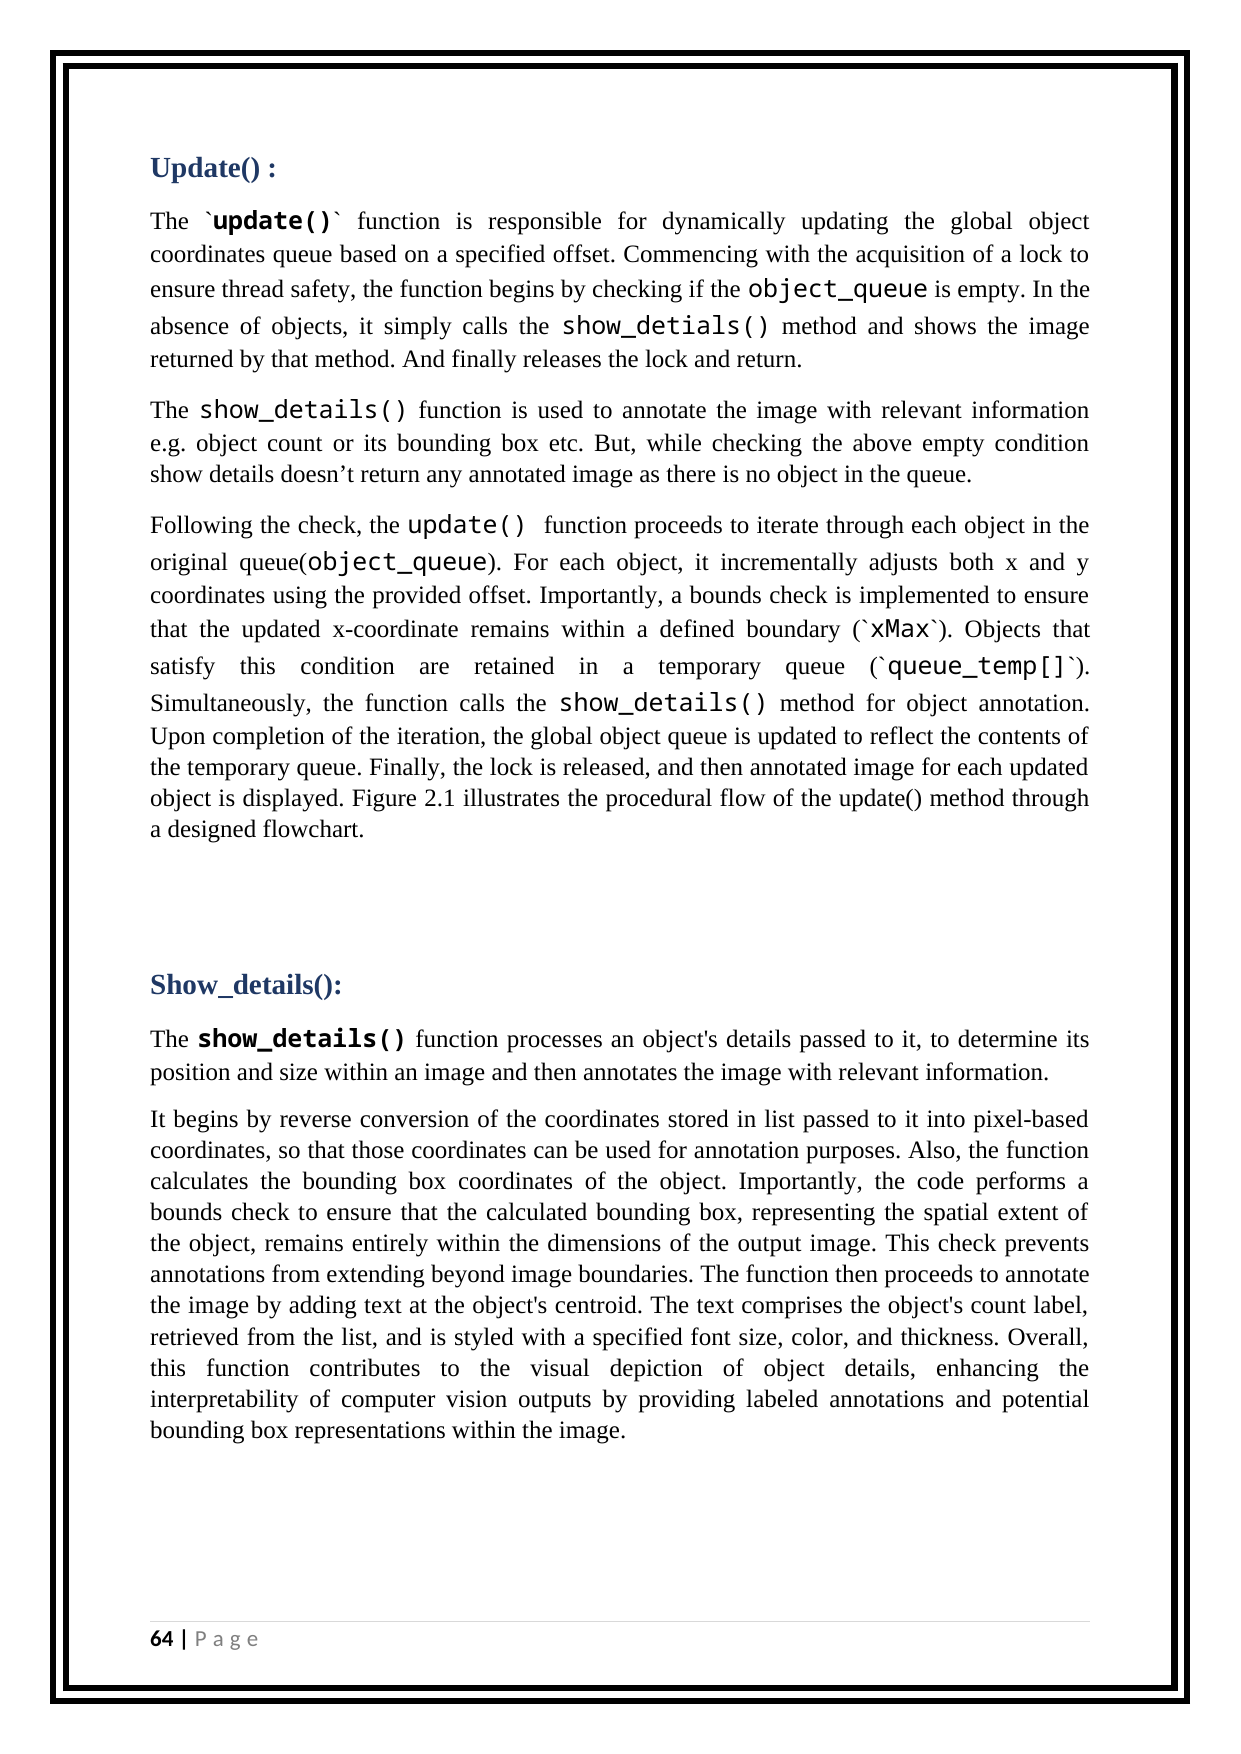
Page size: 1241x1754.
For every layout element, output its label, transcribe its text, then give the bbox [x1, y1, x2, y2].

text The show_details() function processes an object's details passed to it, to determine its position and size within an image and then annotates the image with relevant information. [150, 1020, 1090, 1085]
text Following the check, the update() function proceeds to iterate through each object in the original queue(object_queue). For each object, it incrementally adjusts both x and y coordinates using the provided offset. Importantly, a bounds check is implemented to ensure that the updated x-coordinate remains within a defined boundary (`xMax`). Objects that satisfy this condition are retained in a temporary queue (`queue_temp[]`). Simultaneously, the function calls the show_details() method for object annotation. Upon completion of the iteration, the global object queue is updated to reflect the contents of the temporary queue. Finally, the lock is released, and then annotated image for each updated object is displayed. Figure 2.1 illustrates the procedural flow of the update() method through a designed flowchart. [150, 507, 1090, 843]
text The `update()` function is responsible for dynamically updating the global object coordinates queue based on a specified offset. Commencing with the acquisition of a lock to ensure thread safety, the function begins by checking if the object_queue is empty. In the absence of objects, it simply calls the show_detials() method and shows the image returned by that method. And finally releases the lock and return. [150, 203, 1090, 372]
text The show_details() function is used to annotate the image with relevant information e.g. object count or its bounding box etc. But, while checking the above empty condition show details doesn’t return any annotated image as there is no object in the queue. [150, 391, 1090, 488]
text It begins by reverse conversion of the coordinates stored in list passed to it into pixel-based coordinates, so that those coordinates can be used for annotation purposes. Also, the function calculates the bounding box coordinates of the object. Importantly, the code performs a bounds check to ensure that the calculated bounding box, representing the spatial extent of the object, remains entirely within the dimensions of the output image. This check prevents annotations from extending beyond image boundaries. The function then proceeds to annotate the image by adding text at the object's centroid. The text comprises the object's count label, retrieved from the list, and is styled with a specified font size, color, and thickness. Overall, this function contributes to the visual depiction of object details, enhancing the interpretability of computer vision outputs by providing labeled annotations and potential bounding box representations within the image. [150, 1104, 1090, 1443]
text Update() : [150, 150, 1090, 183]
text Show_details(): [150, 967, 1090, 1001]
